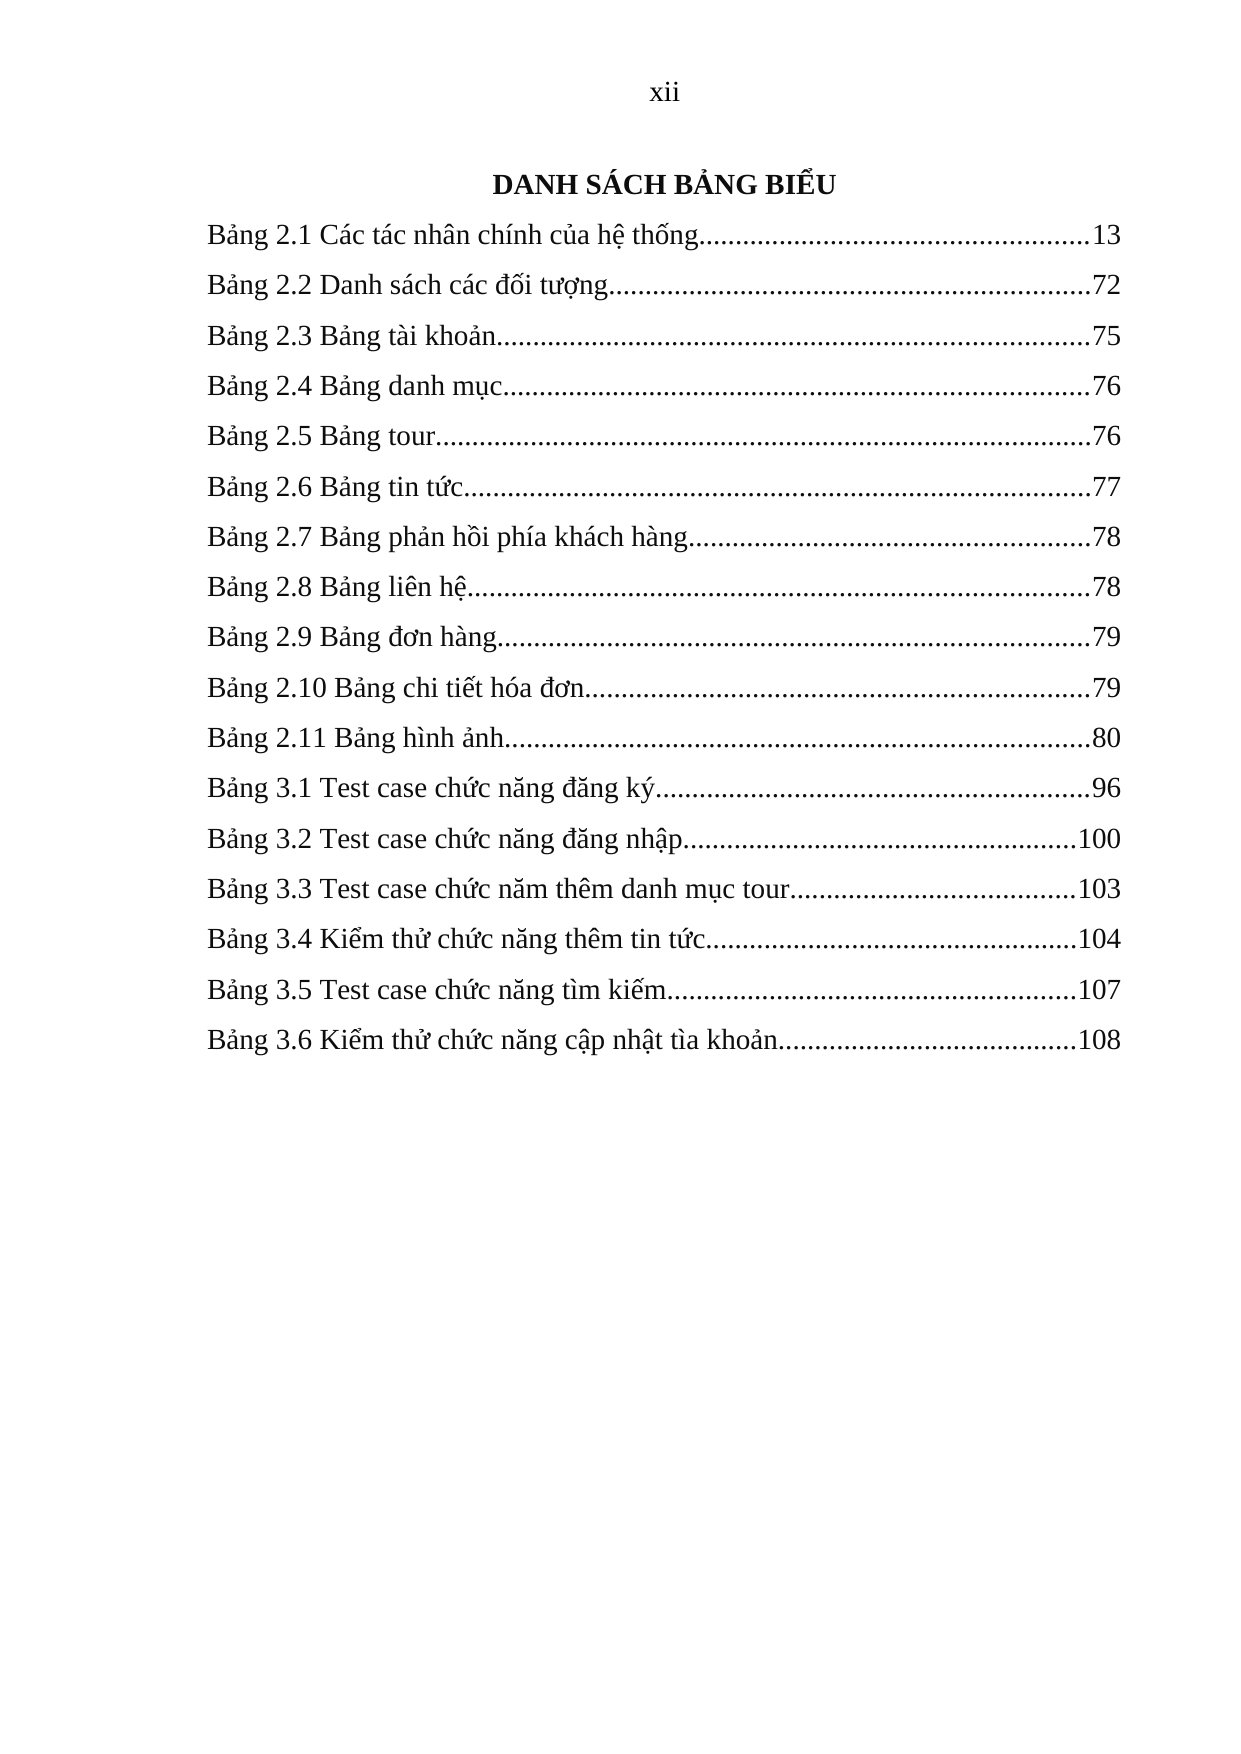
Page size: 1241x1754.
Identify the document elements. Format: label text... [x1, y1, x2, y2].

text Bảng 2.7 Bảng phản hồi phía khách hàng 78 [207, 519, 1122, 552]
text Bảng 2.3 Bảng tài khoản 75 [207, 318, 1122, 351]
text Bảng 3.3 Test case chức năm thêm danh mục tour 103 [207, 871, 1122, 905]
text DANH SÁCH BẢNG BIỂU [207, 167, 1122, 200]
text Bảng 3.1 Test case chức năng đăng ký 96 [207, 771, 1122, 804]
text Bảng 3.2 Test case chức năng đăng nhập 100 [207, 821, 1122, 854]
text Bảng 3.5 Test case chức năng tìm kiếm 107 [207, 972, 1122, 1005]
text Bảng 2.4 Bảng danh mục 76 [207, 368, 1122, 402]
text Bảng 2.1 Các tác nhân chính của hệ thống 13 [207, 217, 1122, 251]
text Bảng 2.2 Danh sách các đối tượng 72 [207, 267, 1122, 301]
text Bảng 3.4 Kiểm thử chức năng thêm tin tức 104 [207, 921, 1122, 955]
text Bảng 2.5 Bảng tour 76 [207, 418, 1122, 452]
text Bảng 2.10 Bảng chi tiết hóa đơn 79 [207, 670, 1122, 703]
text Bảng 2.11 Bảng hình ảnh 80 [207, 720, 1122, 754]
text Bảng 2.8 Bảng liên hệ 78 [207, 569, 1122, 603]
text Bảng 2.9 Bảng đơn hàng 79 [207, 619, 1122, 653]
text Bảng 2.6 Bảng tin tức 77 [207, 469, 1122, 502]
text Bảng 3.6 Kiểm thử chức năng cập nhật tìa khoản 108 [207, 1022, 1122, 1056]
